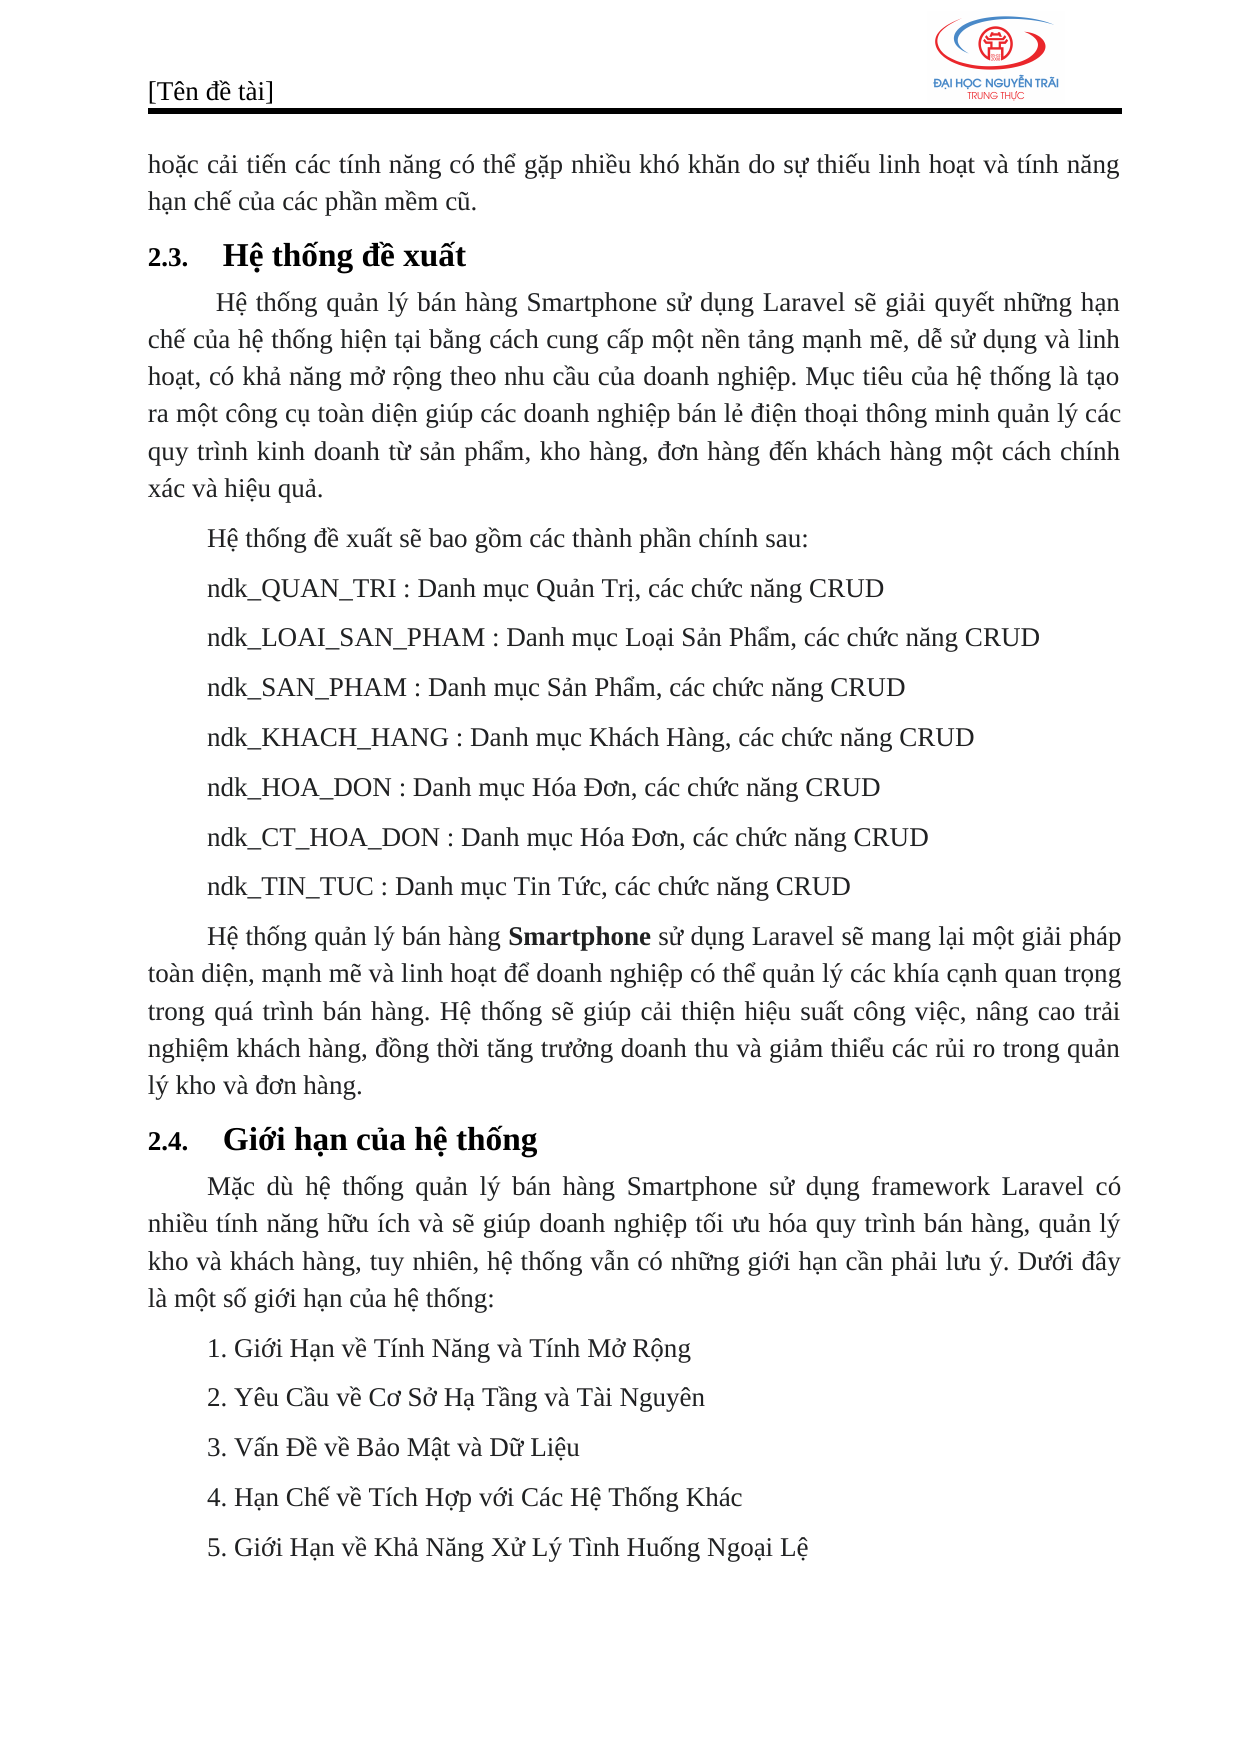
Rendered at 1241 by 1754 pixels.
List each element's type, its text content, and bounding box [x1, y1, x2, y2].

text ndk_SAN_PHAM : Danh mục Sản Phẩm, các chức năng CRUD [148, 671, 1122, 702]
text ndk_KHACH_HANG : Danh mục Khách Hàng, các chức năng CRUD [148, 721, 1122, 752]
text ndk_CT_HOA_DON : Danh mục Hóa Đơn, các chức năng CRUD [148, 821, 1122, 852]
text Hệ thống đề xuất sẽ bao gồm các thành phần chính sau: [148, 522, 1122, 553]
text 1. Giới Hạn về Tính Năng và Tính Mở Rộng [148, 1332, 1122, 1363]
subtitle Giới hạn của hệ thống [148, 1119, 1122, 1157]
text 5. Giới Hạn về Khả Năng Xử Lý Tình Huống Ngoại Lệ [148, 1531, 1122, 1562]
text ndk_HOA_DON : Danh mục Hóa Đơn, các chức năng CRUD [148, 771, 1122, 802]
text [148, 148, 1122, 216]
text Hệ thống quản lý bán hàng Smartphone sử dụng Laravel sẽ mang lại một giải pháp toàn diện, mạnh mẽ và linh hoạt để doanh nghiệp có thể quản lý các khía cạnh quan trọng trong quá trình bán hàng. Hệ thống sẽ giúp cải thiện hiệu suất công việc, nâng cao trải nghiệm khách hàng, đồng thời tăng trưởng doanh thu và giảm thiểu các rủi ro trong quản lý kho và đơn hàng. [148, 920, 1122, 1101]
text ndk_QUAN_TRI : Danh mục Quản Trị, các chức năng CRUD [148, 572, 1122, 603]
text 2. Yêu Cầu về Cơ Sở Hạ Tầng và Tài Nguyên [148, 1381, 1122, 1413]
text 3. Vấn Đề về Bảo Mật và Dữ Liệu [148, 1431, 1122, 1462]
picture [926, 11, 1065, 104]
text ndk_TIN_TUC : Danh mục Tin Tức, các chức năng CRUD [148, 870, 1122, 902]
subtitle Hệ thống đề xuất [148, 235, 1122, 273]
text 4. Hạn Chế về Tích Hợp với Các Hệ Thống Khác [148, 1481, 1122, 1512]
text Hệ thống quản lý bán hàng Smartphone sử dụng Laravel sẽ giải quyết những hạn chế của hệ thống hiện tại bằng cách cung cấp một nền tảng mạnh mẽ, dễ sử dụng và linh hoạt, có khả năng mở rộng theo nhu cầu của doanh nghiệp. Mục tiêu của hệ thống là tạo ra một công cụ toàn diện giúp các doanh nghiệp bán lẻ điện thoại thông minh quản lý các quy trình kinh doanh từ sản phẩm, kho hàng, đơn hàng đến khách hàng một cách chính xác và hiệu quả. [148, 286, 1122, 503]
text Mặc dù hệ thống quản lý bán hàng Smartphone sử dụng framework Laravel có nhiều tính năng hữu ích và sẽ giúp doanh nghiệp tối ưu hóa quy trình bán hàng, quản lý kho và khách hàng, tuy nhiên, hệ thống vẫn có những giới hạn cần phải lưu ý. Dưới đây là một số giới hạn của hệ thống: [148, 1170, 1122, 1313]
text ndk_LOAI_SAN_PHAM : Danh mục Loại Sản Phẩm, các chức năng CRUD [148, 621, 1122, 653]
